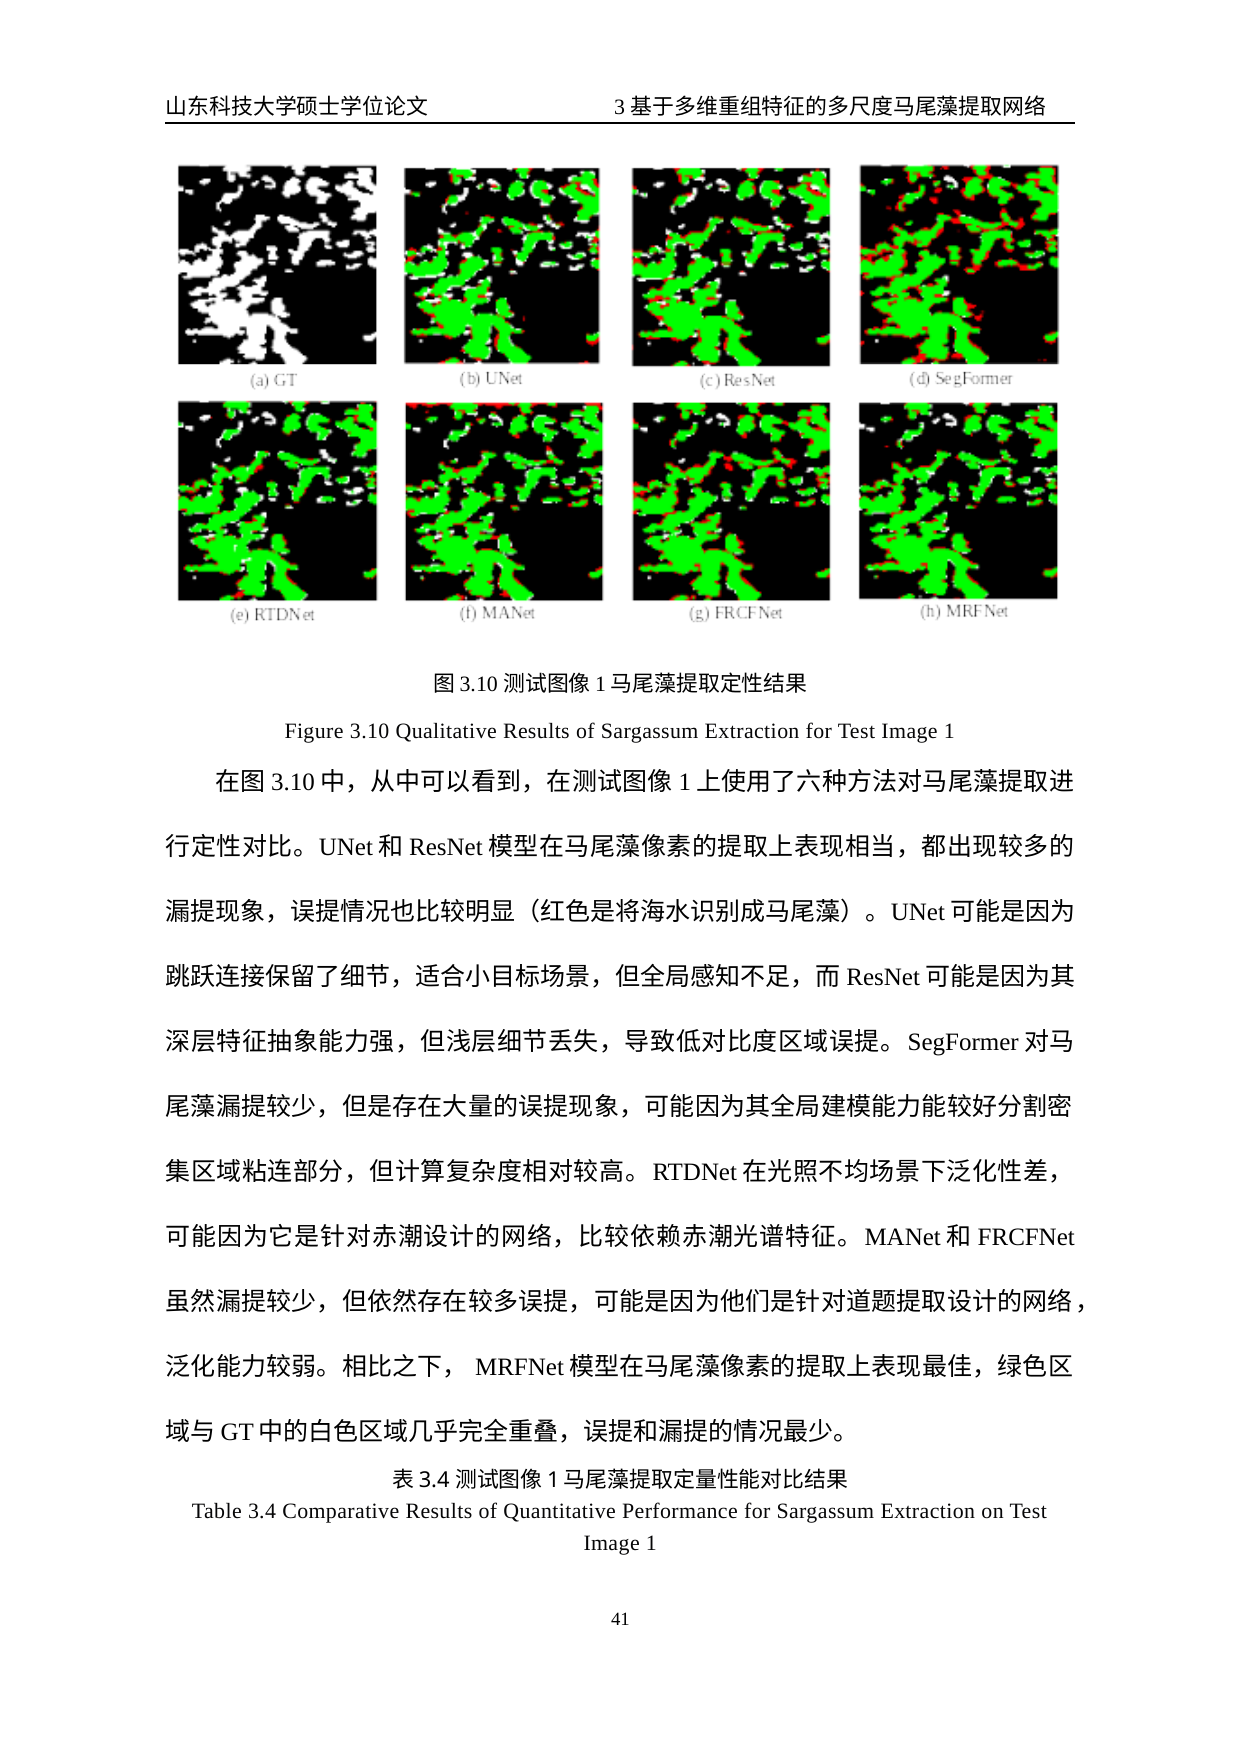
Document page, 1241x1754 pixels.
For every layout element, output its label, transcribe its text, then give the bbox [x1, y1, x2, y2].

list Figure 3.10 Qualitative Results of Sargassum Extraction for Test Image 1 [165, 714, 1075, 747]
list 表3.4 测试图像1马尾藻提取定量性能对比结果 [165, 1462, 1075, 1494]
list 图3.10 测试图像1马尾藻提取定性结果 [165, 162, 1075, 698]
list Table 3.4 Comparative Results of Quantitative Performance for Sargassum Extraction on Test Image 1 [165, 1494, 1075, 1559]
list 在图3.10中，从中可以看到，在测试图像1上使用了六种方法对马尾藻提取进行定性对比。UNet和ResNet模型在马尾藻像素的提取上表现相当，都出现较多的漏提现象，误提情况也比较明显（红色是将海水识别成马尾藻）。UNet可能是因为跳跃连接保留了细节，适合小目标场景，但全局感知不足，而ResNet可能是因为其深层特征抽象能力强，但浅层细节丢失，导致低对比度区域误提。SegFormer对马尾藻漏提较少，但是存在大量的误提现象，可能因为其全局建模能力能较好分割密集区域粘连部分，但计算复杂度相对较高。RTDNet在光照不均场景下泛化性差，可能因为它是针对赤潮设计的网络，比较依赖赤潮光谱特征。MANet和FRCFNet虽然漏提较少，但依然存在较多误提，可能是因为他们是针对道题提取设计的网络，泛化能力较弱。相比之下， MRFNet模型在马尾藻像素的提取上表现最佳，绿色区域与GT中的白色区域几乎完全重叠，误提和漏提的情况最少。 [165, 747, 1075, 1462]
